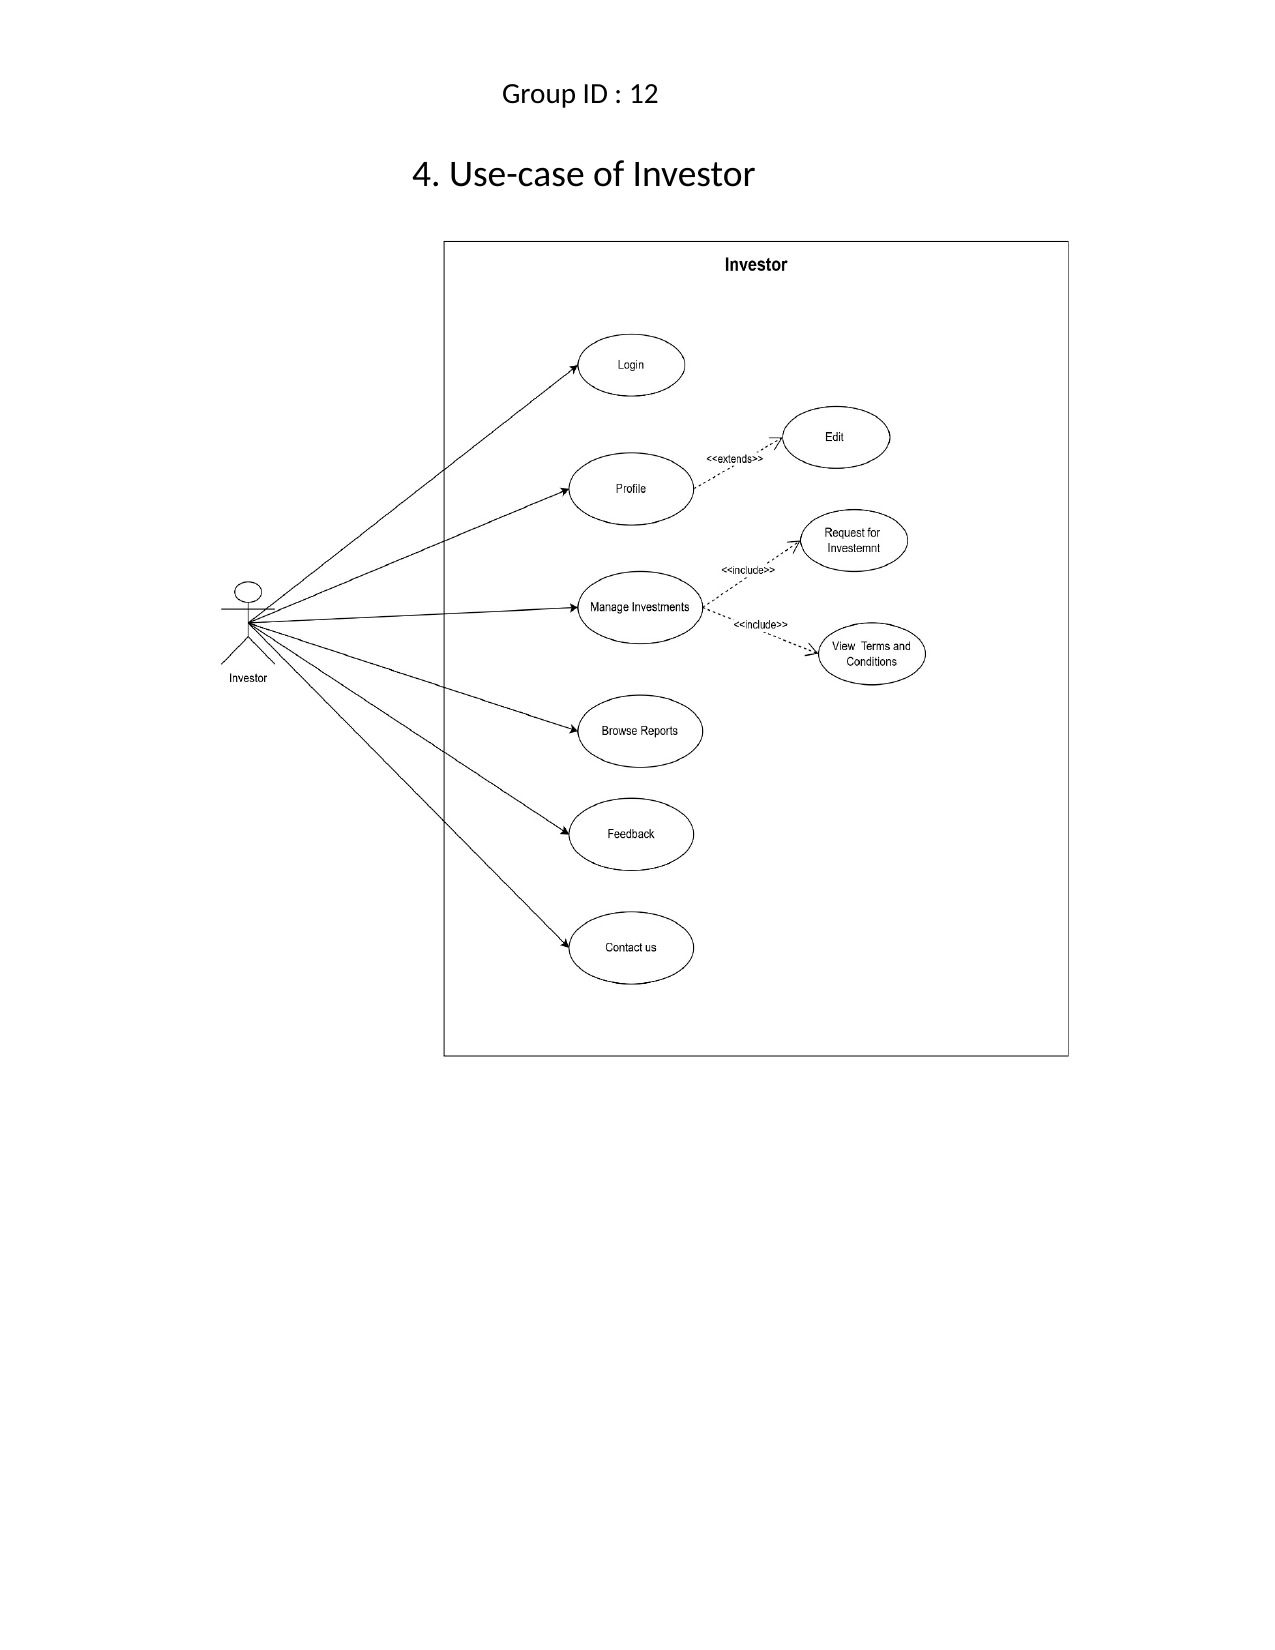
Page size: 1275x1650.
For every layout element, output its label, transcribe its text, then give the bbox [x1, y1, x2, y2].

picture [150, 223, 1125, 1117]
text 4. Use-case of Investor [150, 150, 1125, 196]
